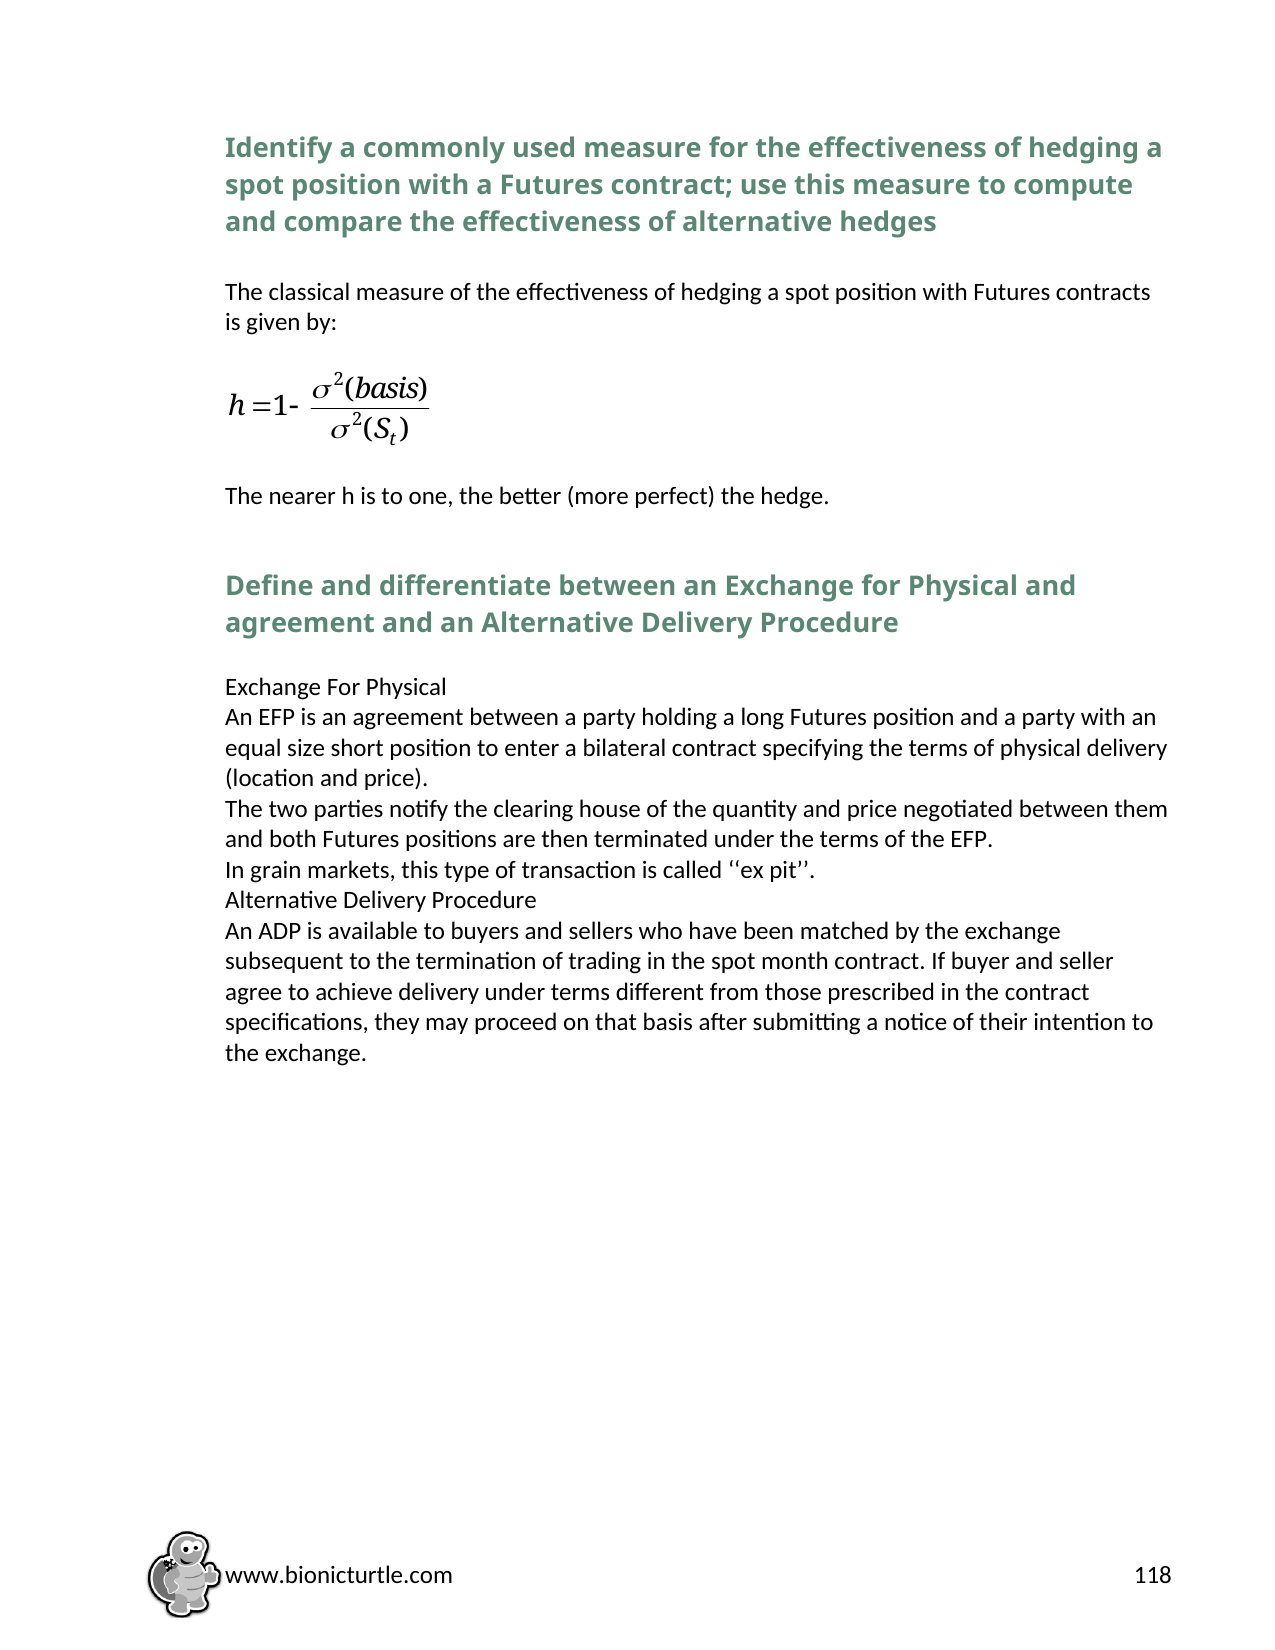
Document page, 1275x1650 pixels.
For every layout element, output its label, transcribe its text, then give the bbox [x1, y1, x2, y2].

text The two parties notify the clearing house of the quantity and price negotiated between them and both Futures positions are then terminated under the terms of the EFP. [225, 793, 1172, 854]
subtitle Identify a commonly used measure for the effectiveness of hedging a spot position with a Futures contract; use this measure to compute and compare the effectiveness of alternative hedges [225, 128, 1172, 276]
text The classical measure of the effectiveness of hedging a spot position with Futures contracts is given by: [225, 276, 1172, 368]
text The nearer h is to one, the better (more perfect) the hedge. [225, 450, 1172, 511]
text In grain markets, this type of transaction is called ‘‘ex pit’’. [225, 854, 1172, 884]
text An EFP is an agreement between a party holding a long Futures position and a party with an equal size short position to enter a bilateral contract specifying the terms of physical delivery (location and price). [225, 701, 1172, 793]
subtitle Define and differentiate between an Exchange for Physical and agreement and an Alternative Delivery Procedure [225, 566, 1172, 640]
text Exchange For Physical [225, 671, 1172, 701]
text An ADP is available to buyers and sellers who have been matched by the exchange subsequent to the termination of trading in the spot month contract. If buyer and seller agree to achieve delivery under terms different from those prescribed in the contract specifications, they may proceed on that basis after submitting a notice of their intention to the exchange. [225, 915, 1172, 1067]
text Alternative Delivery Procedure [225, 884, 1172, 915]
